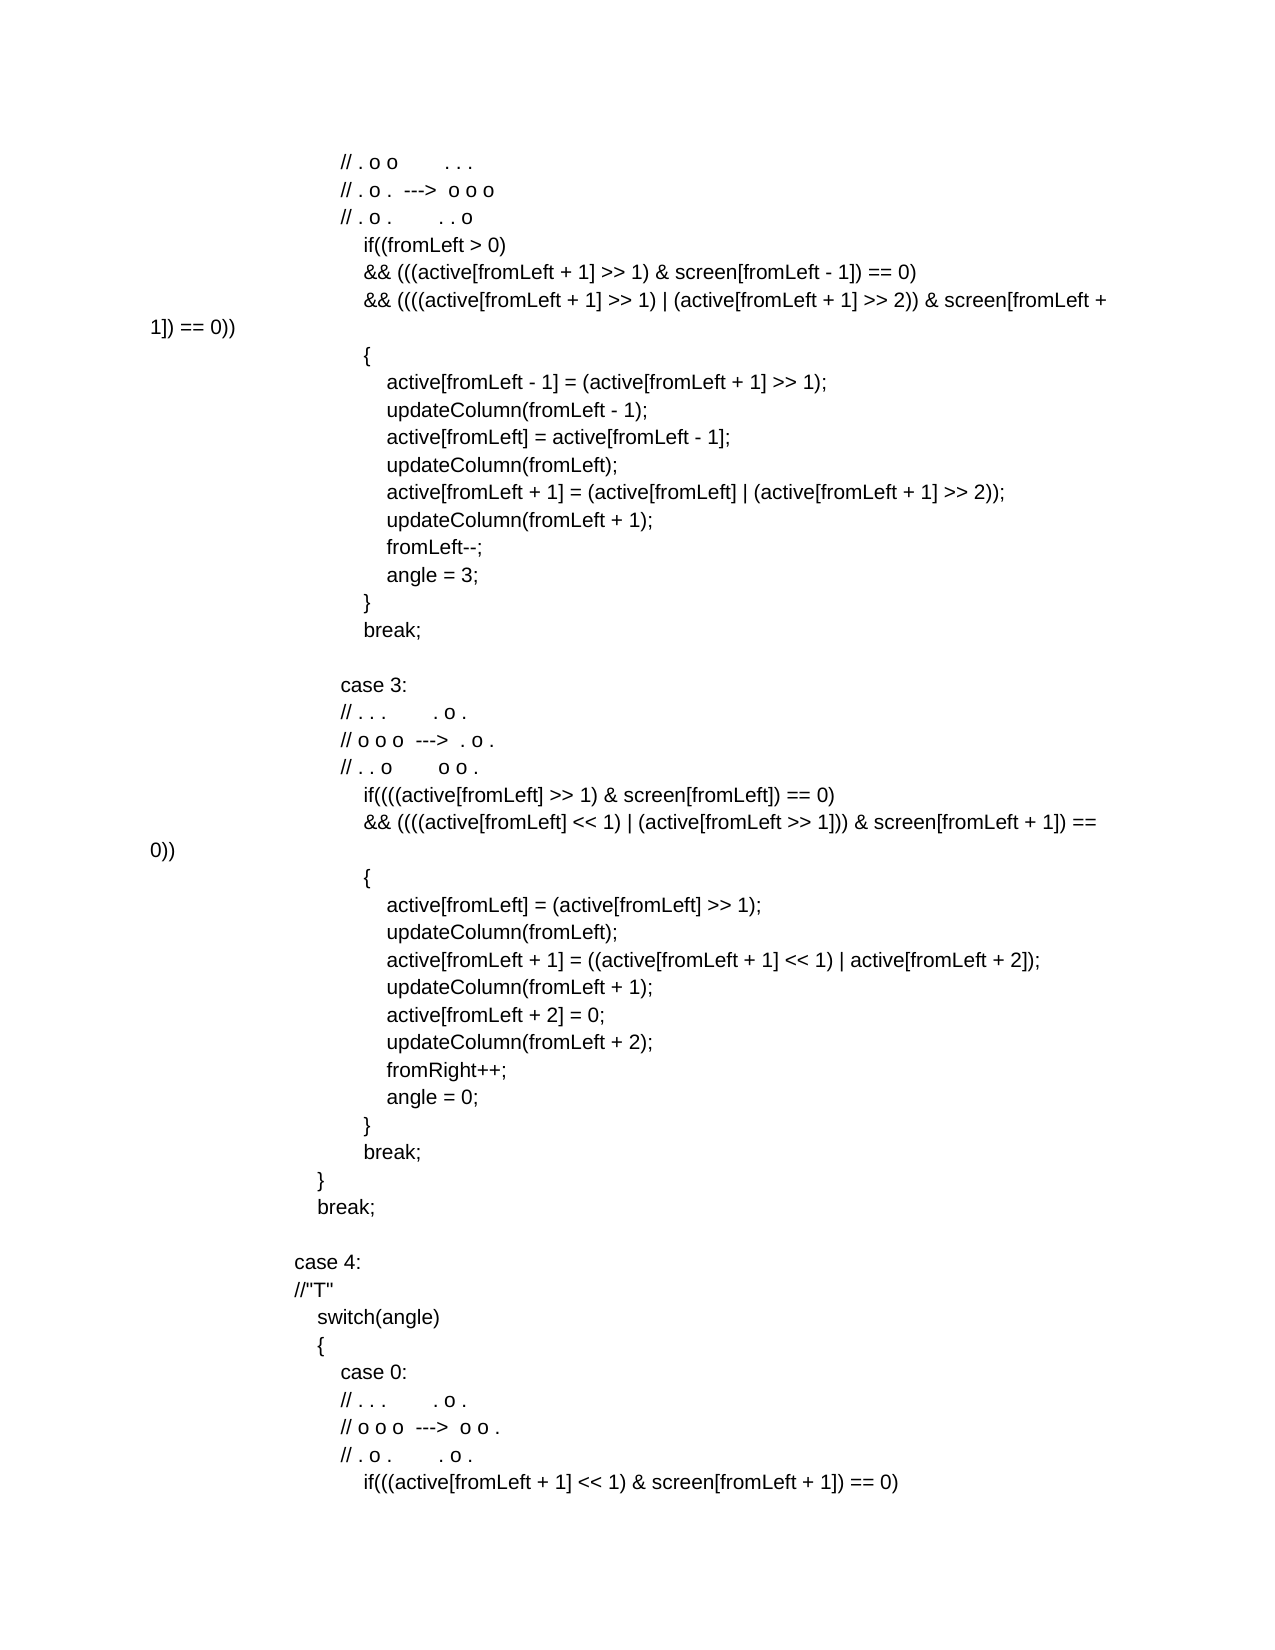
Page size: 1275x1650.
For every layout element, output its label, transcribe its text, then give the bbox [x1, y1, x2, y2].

text angle = 0; [150, 1085, 1125, 1109]
text fromRight++; [150, 1057, 1125, 1081]
text active[fromLeft - 1] = (active[fromLeft + 1] >> 1); [150, 370, 1125, 394]
text { [150, 342, 1125, 366]
text if((((active[fromLeft] >> 1) & screen[fromLeft]) == 0) [150, 782, 1125, 806]
text break; [150, 617, 1125, 641]
text updateColumn(fromLeft - 1); [150, 397, 1125, 421]
text // . o o . . . [150, 150, 1125, 174]
text } [150, 1112, 1125, 1136]
text { [150, 1332, 1125, 1356]
text active[fromLeft] = (active[fromLeft] >> 1); [150, 892, 1125, 916]
text // o o o ---> . o . [150, 727, 1125, 751]
text updateColumn(fromLeft); [150, 920, 1125, 944]
text break; [150, 1140, 1125, 1164]
text updateColumn(fromLeft + 1); [150, 975, 1125, 999]
text if((fromLeft > 0) [150, 232, 1125, 256]
text { [150, 865, 1125, 889]
text active[fromLeft + 1] = ((active[fromLeft + 1] << 1) | active[fromLeft + 2]); [150, 947, 1125, 971]
text && ((((active[fromLeft + 1] >> 1) | (active[fromLeft + 1] >> 2)) & screen[fromLeft + 1]) == 0)) [150, 287, 1125, 339]
text && (((active[fromLeft + 1] >> 1) & screen[fromLeft - 1]) == 0) [150, 260, 1125, 284]
text angle = 3; [150, 562, 1125, 586]
text } [150, 590, 1125, 614]
text fromLeft--; [150, 535, 1125, 559]
text switch(angle) [150, 1305, 1125, 1329]
text // . o . . . o [150, 205, 1125, 229]
text // o o o ---> o o . [150, 1415, 1125, 1439]
text // . o . ---> o o o [150, 177, 1125, 201]
text //"T" [150, 1277, 1125, 1301]
text } [150, 1167, 1125, 1191]
text updateColumn(fromLeft); [150, 452, 1125, 476]
text updateColumn(fromLeft + 1); [150, 507, 1125, 531]
text // . . . . o . [150, 1387, 1125, 1411]
text active[fromLeft + 2] = 0; [150, 1002, 1125, 1026]
text case 0: [150, 1360, 1125, 1384]
text active[fromLeft] = active[fromLeft - 1]; [150, 425, 1125, 449]
text active[fromLeft + 1] = (active[fromLeft] | (active[fromLeft + 1] >> 2)); [150, 480, 1125, 504]
text // . . o o o . [150, 755, 1125, 779]
text // . o . . o . [150, 1442, 1125, 1466]
text && ((((active[fromLeft] << 1) | (active[fromLeft >> 1])) & screen[fromLeft + 1]) == 0)) [150, 810, 1125, 861]
text case 4: [150, 1250, 1125, 1274]
text if(((active[fromLeft + 1] << 1) & screen[fromLeft + 1]) == 0) [150, 1470, 1125, 1494]
text updateColumn(fromLeft + 2); [150, 1030, 1125, 1054]
text case 3: [150, 672, 1125, 696]
text break; [150, 1195, 1125, 1219]
text // . . . . o . [150, 700, 1125, 724]
